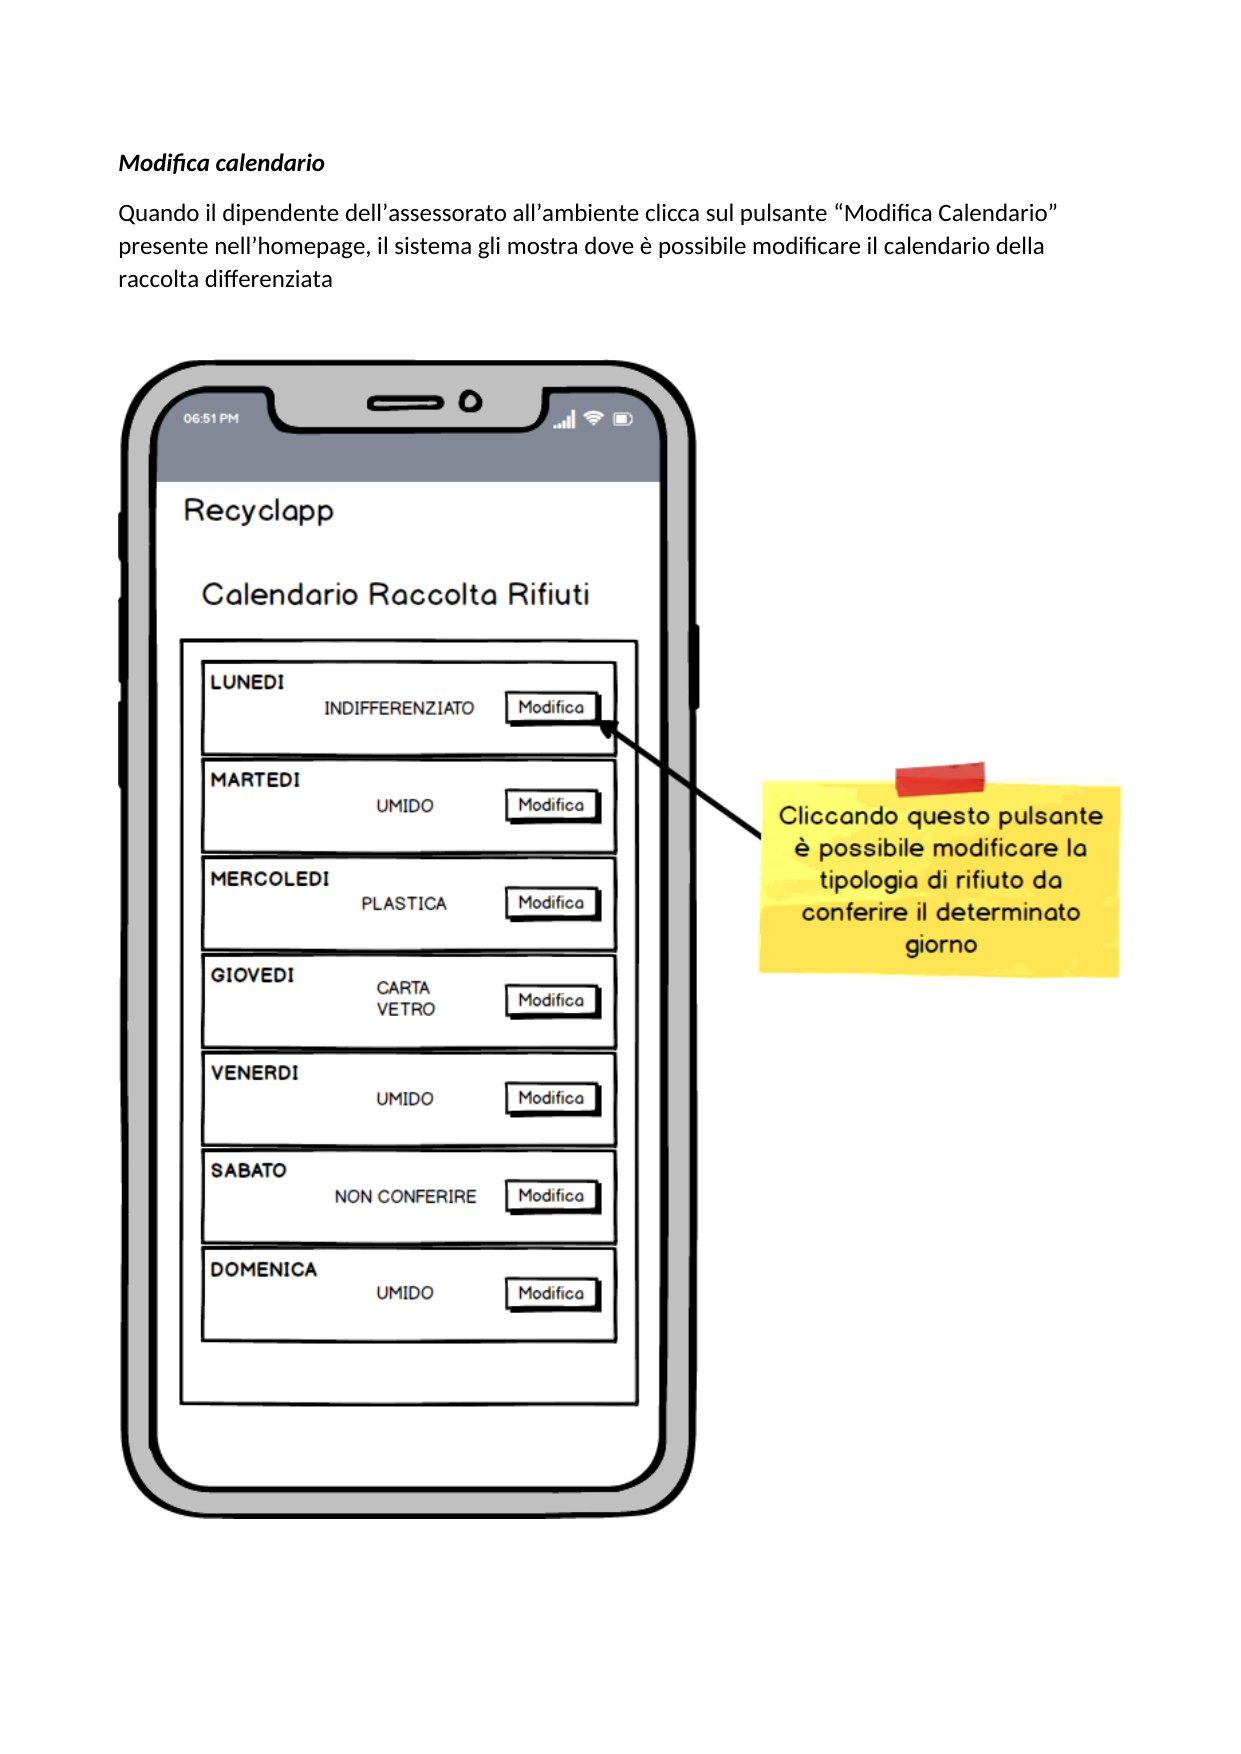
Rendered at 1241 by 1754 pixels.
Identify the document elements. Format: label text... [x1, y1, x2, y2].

text Modifica calendario [118, 148, 1122, 178]
picture [118, 359, 1123, 1519]
text Quando il dipendente dell’assessorato all’ambiente clicca sul pulsante “Modifica Calendario” presente nell’homepage, il sistema gli mostra dove è possibile modificare il calendario della raccolta differenziata [118, 197, 1122, 293]
